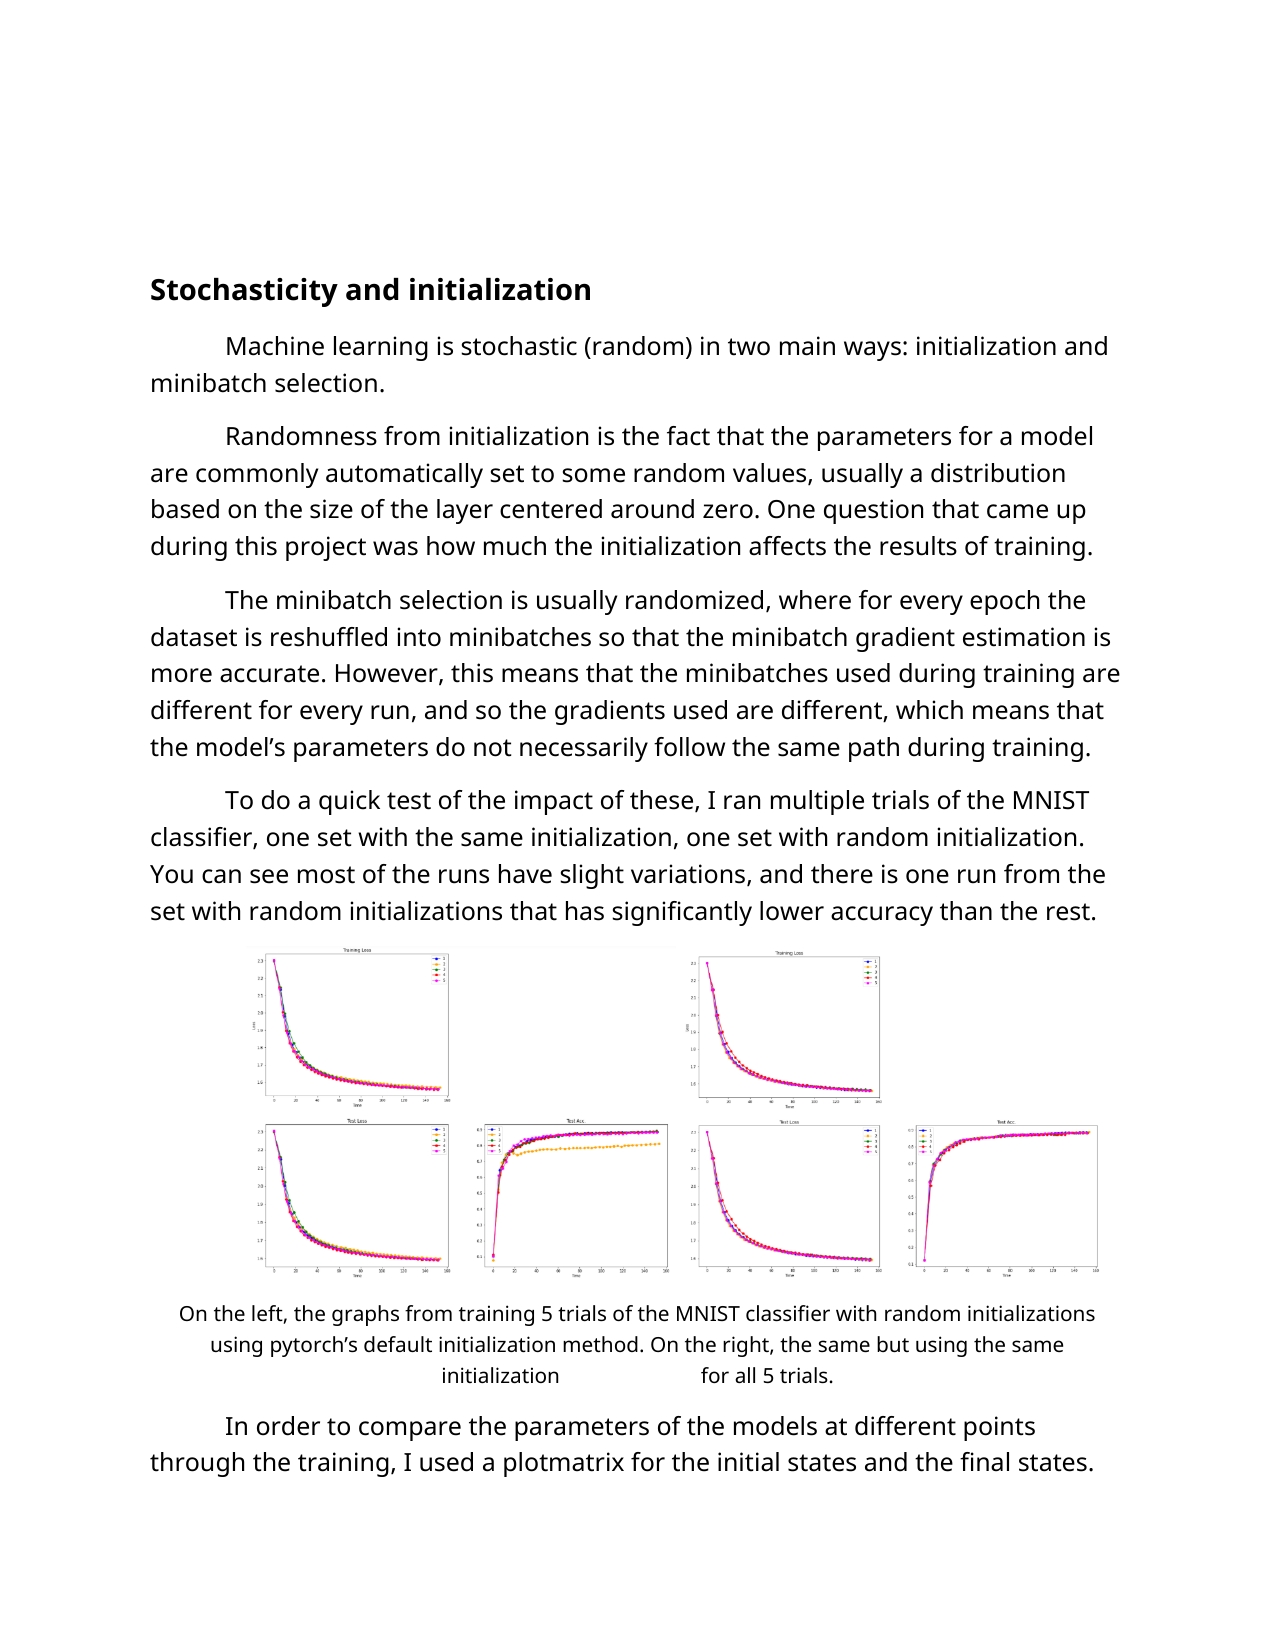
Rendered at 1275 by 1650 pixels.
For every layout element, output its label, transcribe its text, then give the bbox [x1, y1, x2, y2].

text On the left, the graphs from training 5 trials of the MNIST classifier with random initializations using pytorch’s default initialization method. On the right, the same but using the same initialization for all 5 trials. [150, 1299, 1125, 1389]
text The minibatch selection is usually randomized, where for every epoch the dataset is reshuffled into minibatches so that the minibatch gradient estimation is more accurate. However, this means that the minibatches used during training are different for every run, and so the gradients used are different, which means that the model’s parameters do not necessarily follow the same path during training. [150, 582, 1125, 763]
text Stochasticity and initialization [150, 269, 1125, 309]
picture [682, 949, 1104, 1281]
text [150, 1408, 1125, 1479]
text To do a quick test of the impact of these, I ran multiple trials of the MNIST classifier, one set with the same initialization, one set with random initialization. You can see most of the runs have slight variations, and there is one run from the set with random initializations that has significantly lower accuracy than the rest. [150, 783, 1125, 927]
picture [246, 946, 677, 1281]
text Machine learning is stochastic (random) in two main ways: initialization and minibatch selection. [150, 328, 1125, 399]
text Randomness from initialization is the fact that the parameters for a model are commonly automatically set to some random values, usually a distribution based on the size of the layer centered around zero. One question that came up during this project was how much the initialization affects the results of training. [150, 419, 1125, 563]
